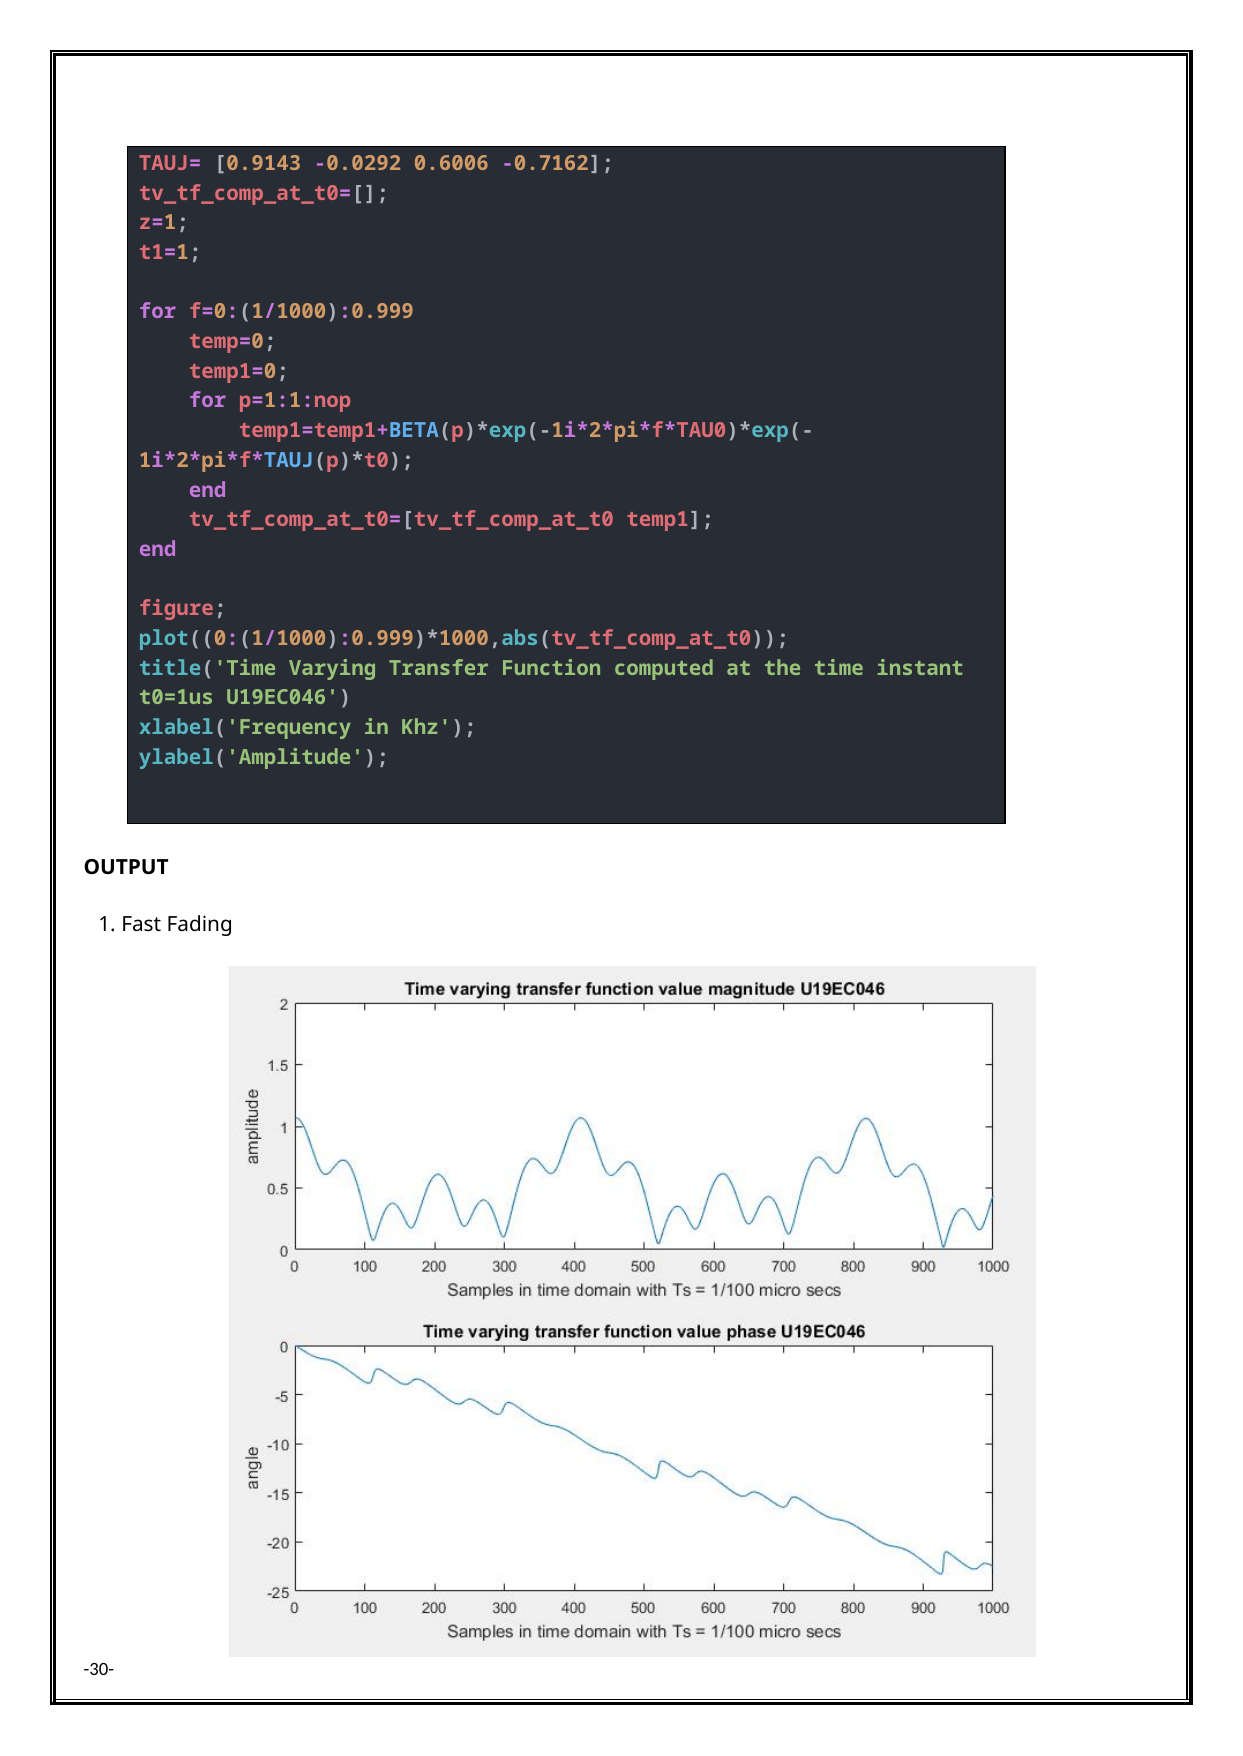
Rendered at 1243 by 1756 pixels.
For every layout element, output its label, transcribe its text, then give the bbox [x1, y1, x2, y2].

picture [228, 966, 1037, 1657]
text OUTPUT [83, 852, 1167, 881]
list Fast Fading [83, 909, 1167, 938]
